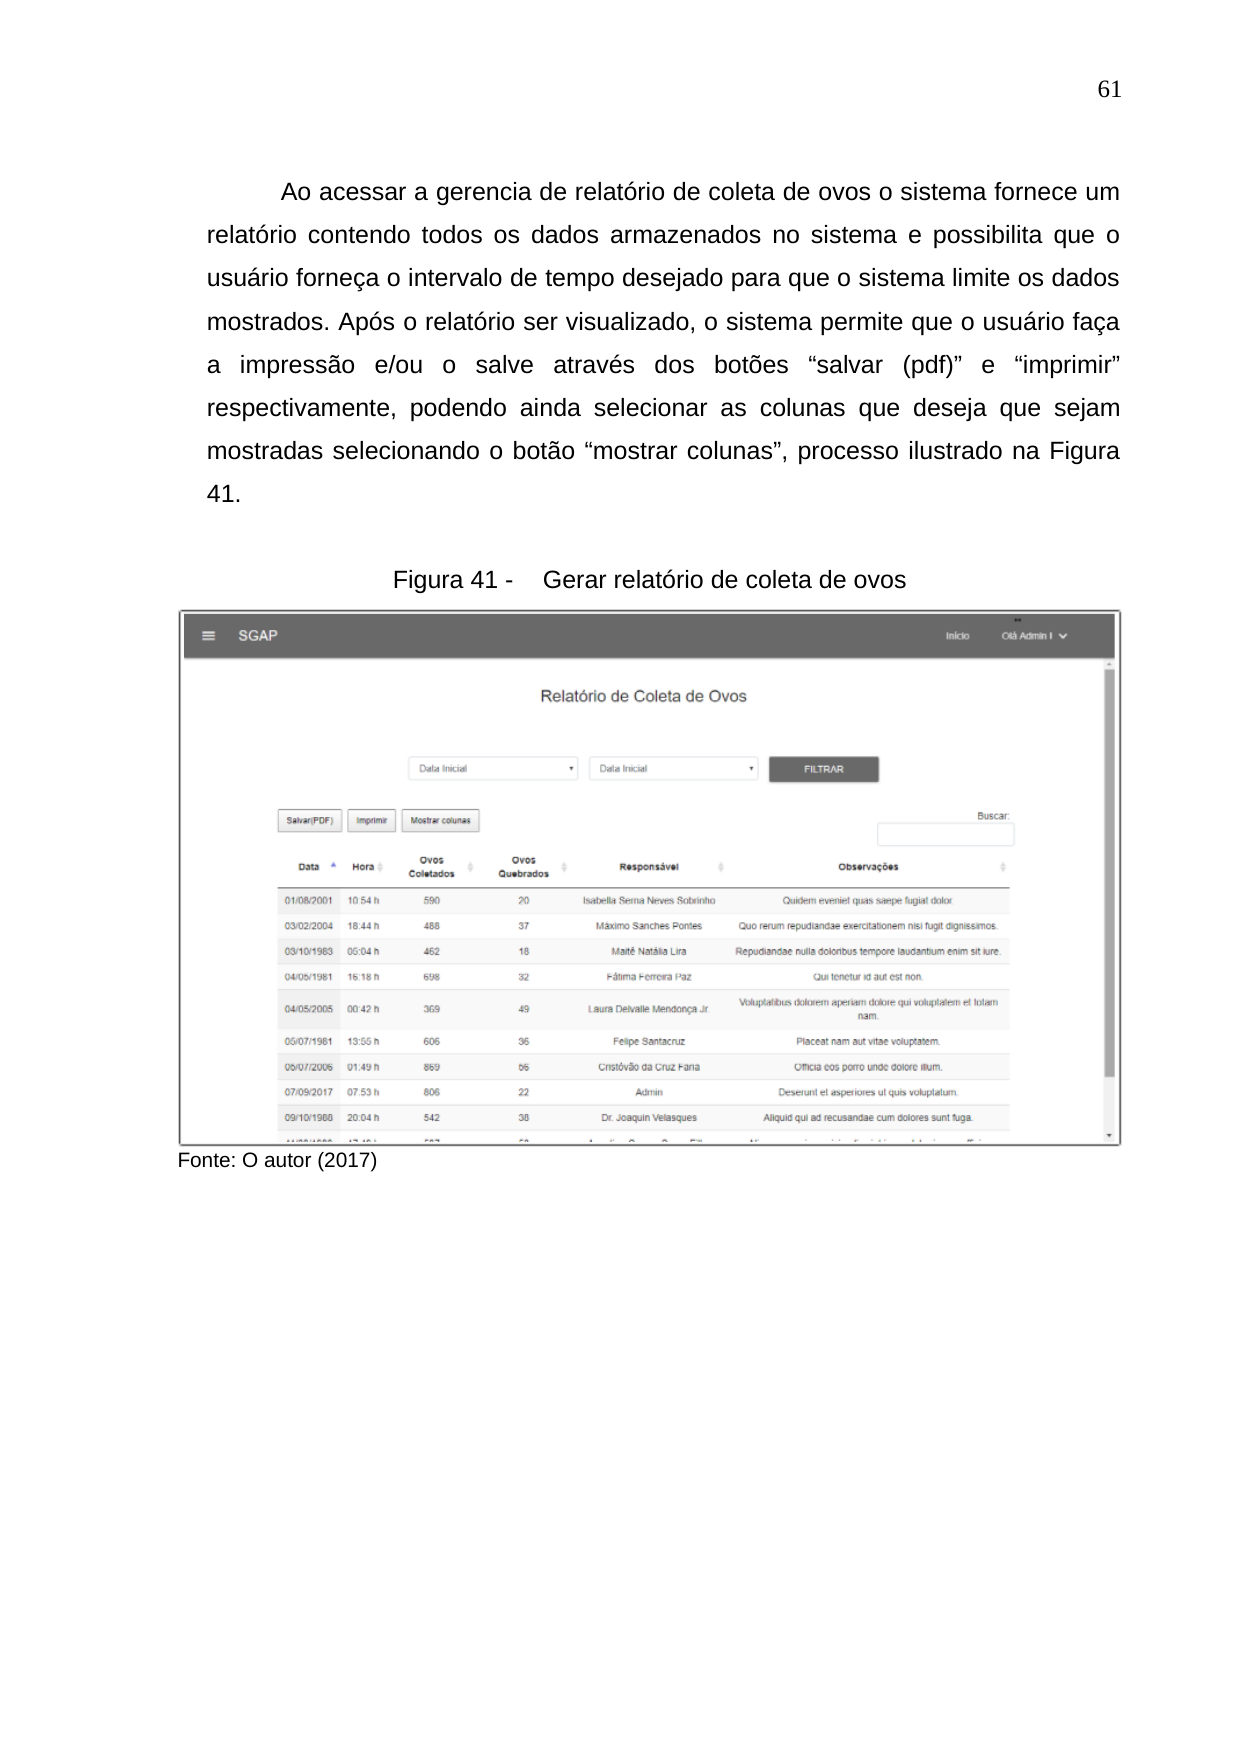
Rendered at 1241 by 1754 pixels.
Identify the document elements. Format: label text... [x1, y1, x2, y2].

text Ao acessar a gerencia de relatório de coleta de ovos o sistema fornece um relatório contendo todos os dados armazenados no sistema e possibilita que o usuário forneça o intervalo de tempo desejado para que o sistema limite os dados mostrados. Após o relatório ser visualizado, o sistema permite que o usuário faça a impressão e/ou o salve através dos botões “salvar (pdf)” e “imprimir” respectivamente, podendo ainda selecionar as colunas que deseja que sejam mostradas selecionando o botão “mostrar colunas”, processo ilustrado na Figura 41. [207, 177, 1122, 508]
text Fonte: O autor (2017) [177, 1147, 1122, 1171]
list Gerar relatório de coleta de ovos [177, 565, 1122, 594]
